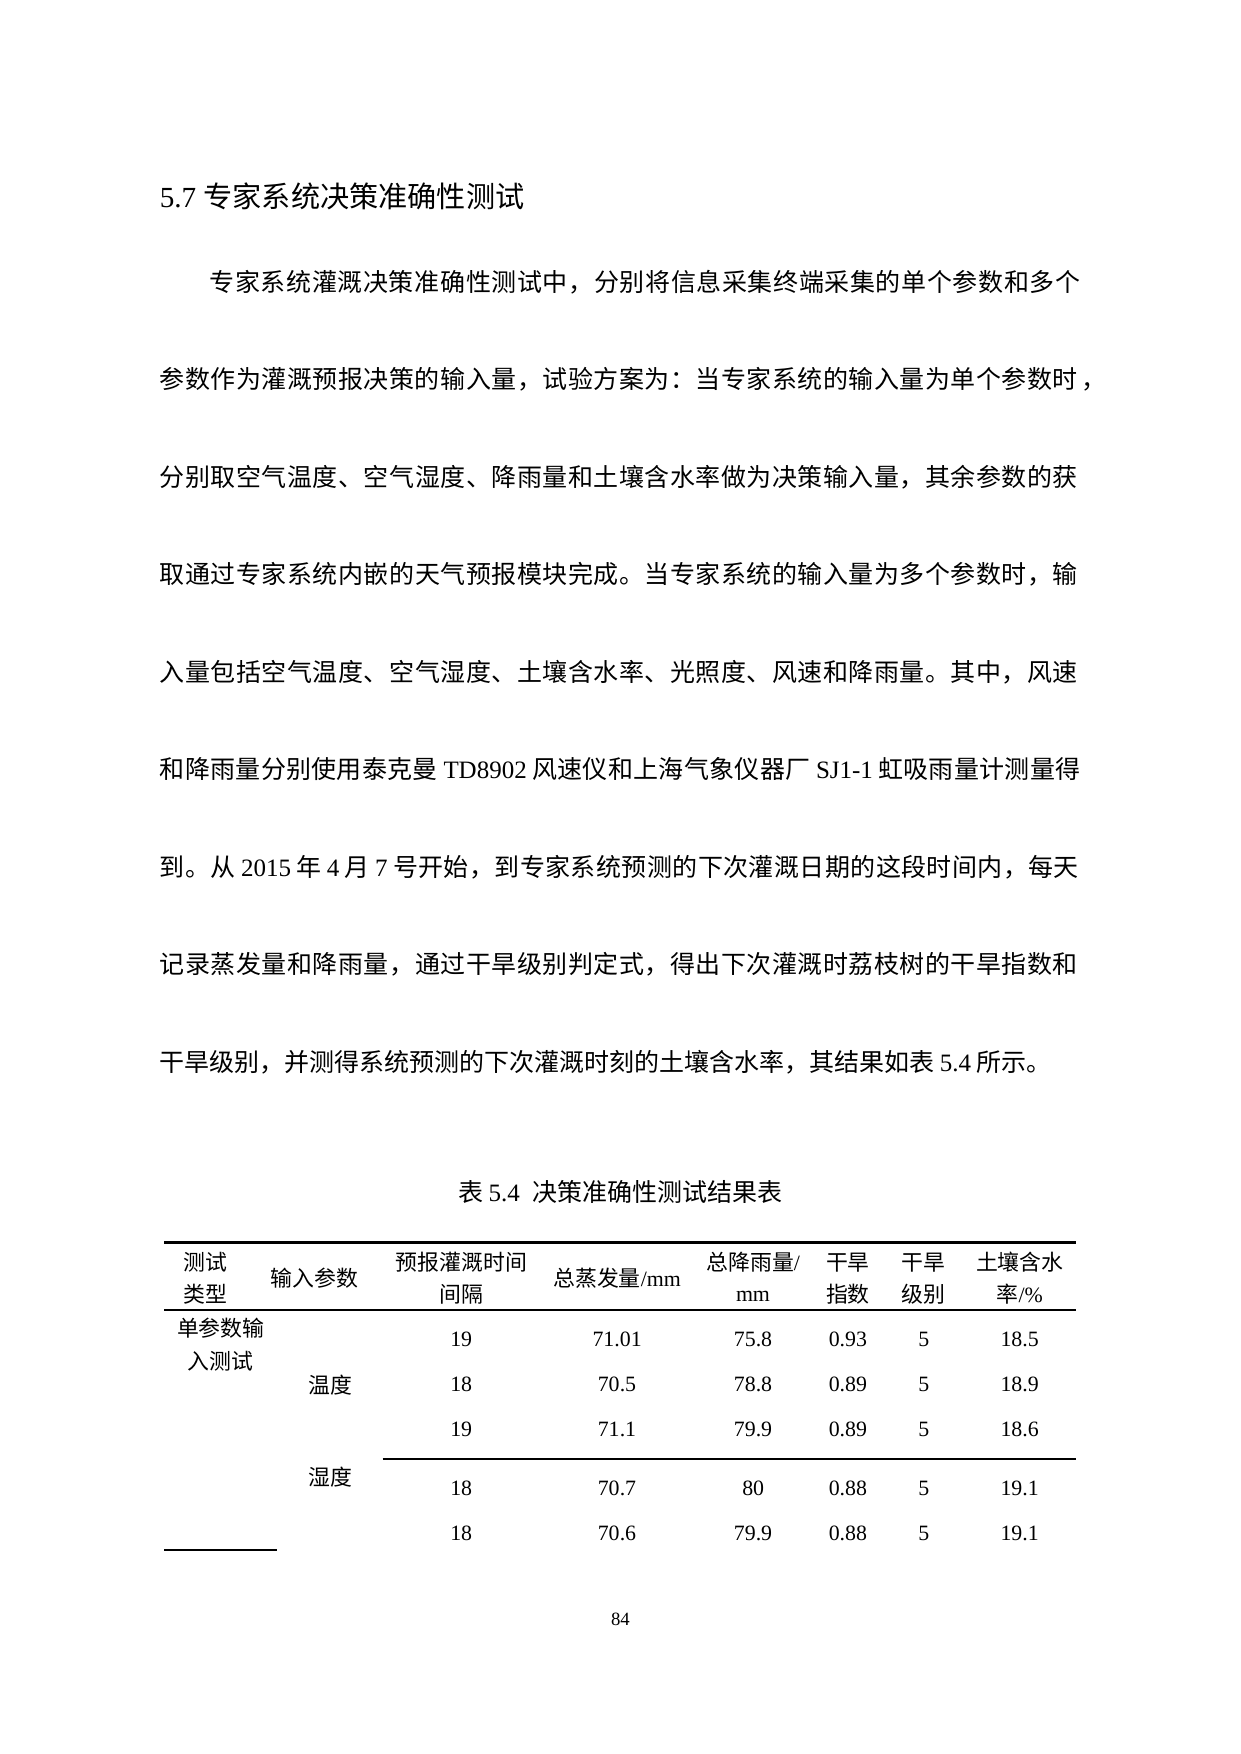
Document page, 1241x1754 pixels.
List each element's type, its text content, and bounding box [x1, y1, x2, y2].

table_cell 71.1 [539, 1400, 694, 1458]
table_cell 18 [383, 1460, 539, 1517]
table_cell 温度 [277, 1311, 383, 1458]
table_cell 5 [884, 1460, 963, 1517]
table_cell 19 [383, 1400, 539, 1458]
table_cell 75.8 [694, 1311, 811, 1366]
table_cell 18.6 [963, 1400, 1076, 1458]
table_cell 0.88 [811, 1460, 884, 1517]
table_cell 5 [884, 1311, 963, 1366]
table_cell 单参数输入测试 [164, 1311, 277, 1549]
table_cell 5 [884, 1517, 963, 1549]
table_cell 79.9 [694, 1400, 811, 1458]
table_cell 18.9 [963, 1366, 1076, 1400]
table_cell 5 [884, 1400, 963, 1458]
table_cell 0.89 [811, 1366, 884, 1400]
table_header 总降雨量/mm [694, 1244, 811, 1309]
table_cell 18.5 [963, 1311, 1076, 1366]
table_cell 80 [694, 1460, 811, 1517]
table_cell 19 [383, 1311, 539, 1366]
subtitle 5.7 专家系统决策准确性测试 [159, 162, 1081, 227]
table_header 总蒸发量/mm [539, 1244, 694, 1309]
table_header 输入参数 [245, 1244, 383, 1309]
table_cell 19.1 [963, 1517, 1076, 1549]
table_cell 0.93 [811, 1311, 884, 1366]
table_cell 70.5 [539, 1366, 694, 1400]
text 专家系统灌溉决策准确性测试中，分别将信息采集终端采集的单个参数和多个参数作为灌溉预报决策的输入量，试验方案为：当专家系统的输入量为单个参数时，分别取空气温度、空气湿度、降雨量和土壤含水率做为决策输入量，其余参数的获取通过专家系统内嵌的天气预报模块完成。当专家系统的输入量为多个参数时，输入量包括空气温度、空气湿度、土壤含水率、光照度、风速和降雨量。其中，风速和降雨量分别使用泰克曼TD8902风速仪和上海气象仪器厂SJ1-1虹吸雨量计测量得到。从2015年4月7号开始，到专家系统预测的下次灌溉日期的这段时间内，每天记录蒸发量和降雨量，通过干旱级别判定式，得出下次灌溉时荔枝树的干旱指数和干旱级别，并测得系统预测的下次灌溉时刻的土壤含水率，其结果如表5.4所示。 [159, 248, 1081, 1093]
table_header 干旱指数 [811, 1244, 884, 1309]
table_cell 79.9 [694, 1517, 811, 1549]
table_cell 5 [884, 1366, 963, 1400]
table_cell 0.88 [811, 1517, 884, 1549]
table_cell 70.7 [539, 1460, 694, 1517]
table_cell 71.01 [539, 1311, 694, 1366]
table_cell 湿度 [277, 1458, 383, 1549]
table_cell 0.89 [811, 1400, 884, 1458]
table_cell 18 [383, 1517, 539, 1549]
table_cell 78.8 [694, 1366, 811, 1400]
table_header 预报灌溉时间间隔 [383, 1244, 539, 1309]
table_cell 18 [383, 1366, 539, 1400]
table_header 干旱级别 [884, 1244, 963, 1309]
table_cell 70.6 [539, 1517, 694, 1549]
table_header 测试 类型 [164, 1244, 245, 1309]
text 表5.4 决策准确性测试结果表 [159, 1158, 1081, 1223]
table_header 土壤含水率/% [963, 1244, 1076, 1309]
table_cell 19.1 [963, 1460, 1076, 1517]
